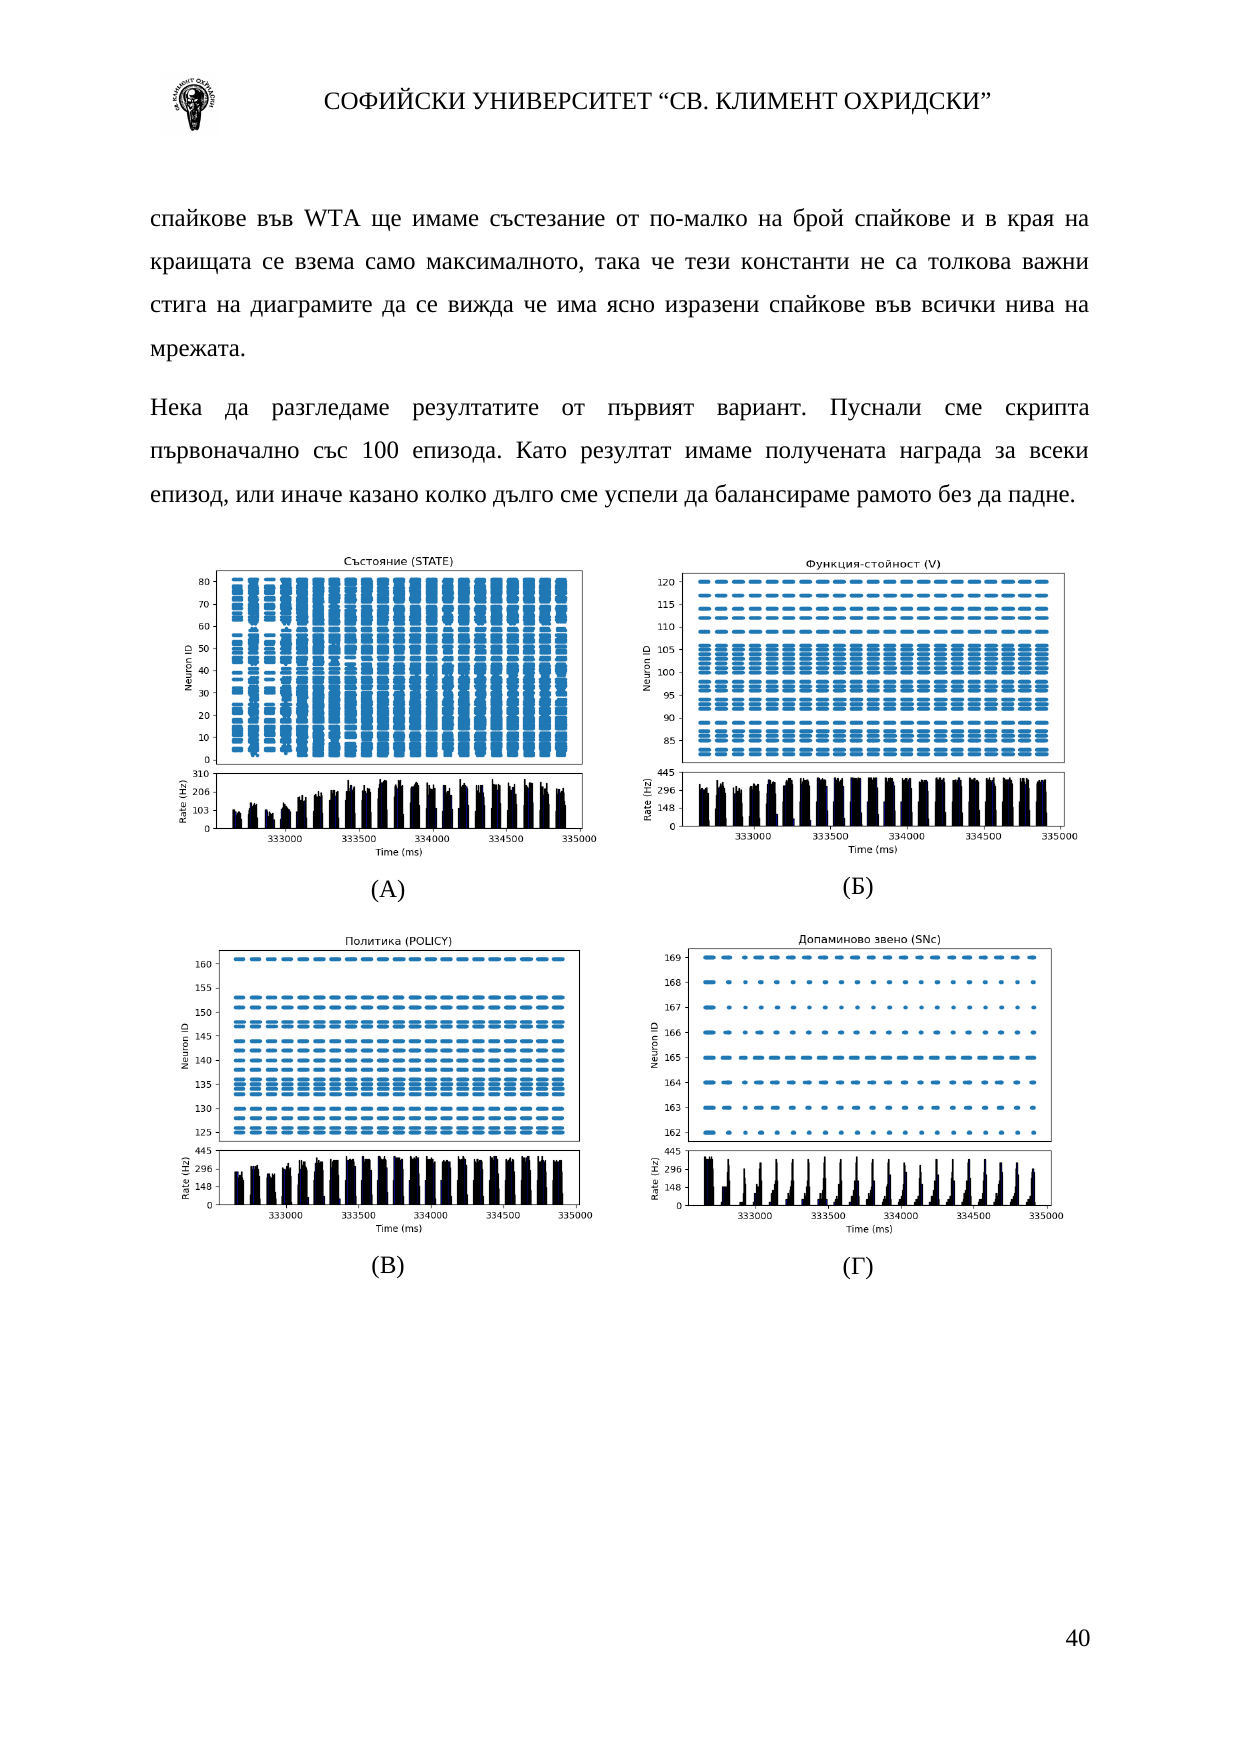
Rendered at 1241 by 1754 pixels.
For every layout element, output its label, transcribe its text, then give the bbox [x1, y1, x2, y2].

table_cell (Г) [626, 917, 1090, 1294]
picture [176, 918, 600, 1236]
picture [161, 73, 222, 137]
picture [637, 541, 1085, 857]
table_cell (В) [150, 917, 626, 1294]
picture [645, 917, 1072, 1237]
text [150, 203, 1090, 361]
table_header (Б) [626, 539, 1090, 917]
text Нека да разгледаме резултатите от първият вариант. Пуснали сме скрипта първоначално със 100 епизода. Като резултат имаме получената награда за всеки епизод, или иначе казано колко дълго сме успели да балансираме рамото без да падне. [150, 392, 1090, 507]
table_header (А) [150, 539, 626, 917]
picture [173, 538, 603, 860]
